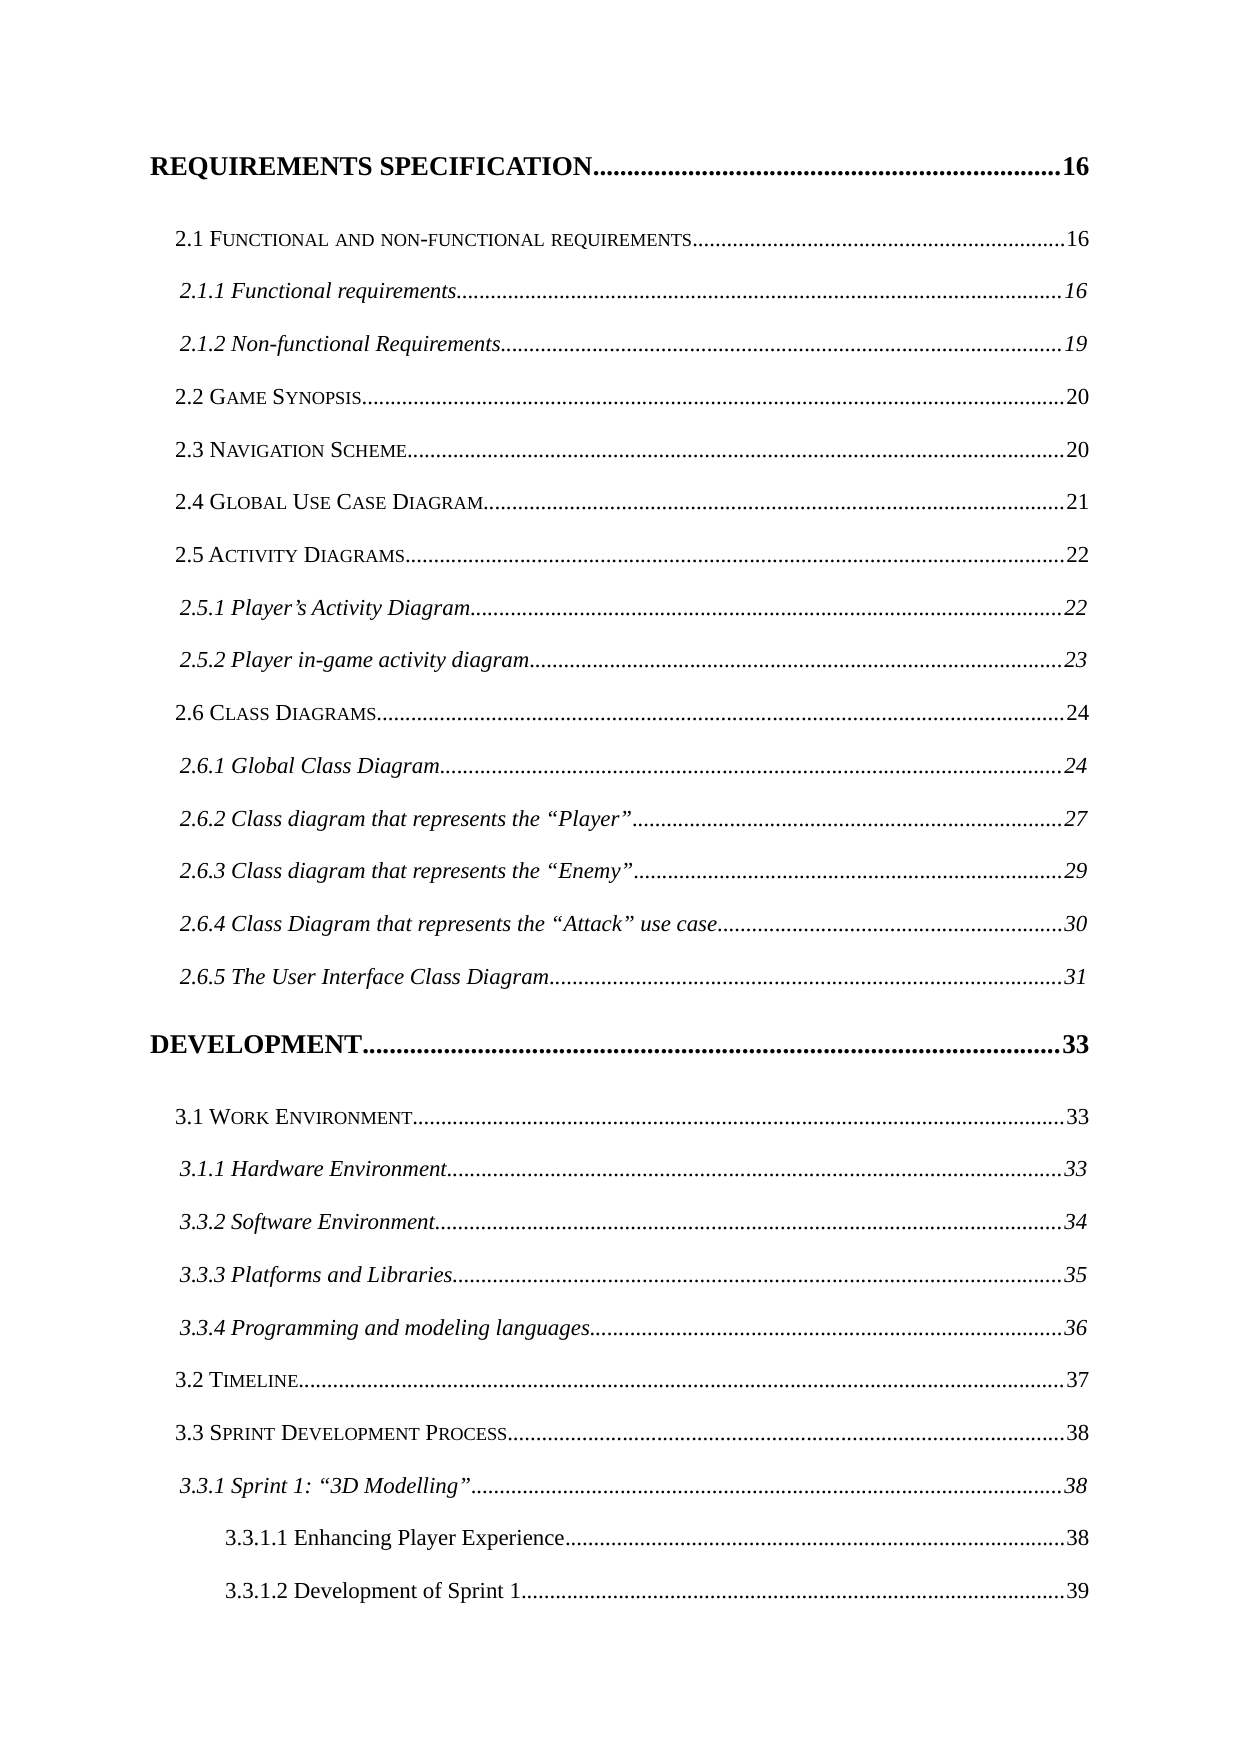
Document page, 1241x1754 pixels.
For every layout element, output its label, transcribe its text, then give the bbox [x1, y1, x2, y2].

text 2.4 Global Use Case Diagram 21 [175, 488, 1090, 515]
text 2.1.2 Non-functional Requirements 19 [179, 330, 1090, 357]
text 2.3 Navigation Scheme 20 [175, 436, 1090, 462]
text 2.6.5 The User Interface Class Diagram 31 [179, 963, 1090, 989]
text 2.2 Game Synopsis 20 [175, 383, 1090, 409]
text 3.3.1 Sprint 1: “3D Modelling” 38 [179, 1472, 1090, 1498]
text 2.6 Class Diagrams 24 [175, 699, 1090, 726]
text 3.1 Work Environment 33 [175, 1103, 1090, 1129]
text 2.5.1 Player’s Activity Diagram 22 [179, 594, 1090, 620]
text 3.3.1.1 Enhancing Player Experience 38 [225, 1524, 1090, 1551]
text 2.1 Functional and non-functional requirements 16 [175, 225, 1090, 251]
text 2.1.1 Functional requirements 16 [179, 277, 1090, 304]
text 2.5.2 Player in-game activity diagram 23 [179, 646, 1090, 673]
text 2.6.3 Class diagram that represents the “Enemy” 29 [179, 857, 1090, 884]
text 3.3.4 Programming and modeling languages 36 [179, 1313, 1090, 1340]
text 2.5 Activity Diagrams 22 [175, 541, 1090, 567]
text Development 33 [150, 1028, 1090, 1059]
text Requirements Specification 16 [150, 150, 1090, 181]
text 3.3.2 Software Environment 34 [179, 1208, 1090, 1234]
text 3.3.3 Platforms and Libraries 35 [179, 1261, 1090, 1287]
text 3.1.1 Hardware Environment 33 [179, 1155, 1090, 1182]
text 3.2 Timeline 37 [175, 1366, 1090, 1393]
text 3.3 Sprint Development Process 38 [175, 1419, 1090, 1445]
text 2.6.2 Class diagram that represents the “Player” 27 [179, 804, 1090, 831]
text 2.6.4 Class Diagram that represents the “Attack” use case 30 [179, 910, 1090, 936]
text 3.3.1.2 Development of Sprint 1 39 [225, 1577, 1090, 1603]
text 2.6.1 Global Class Diagram 24 [179, 752, 1090, 778]
